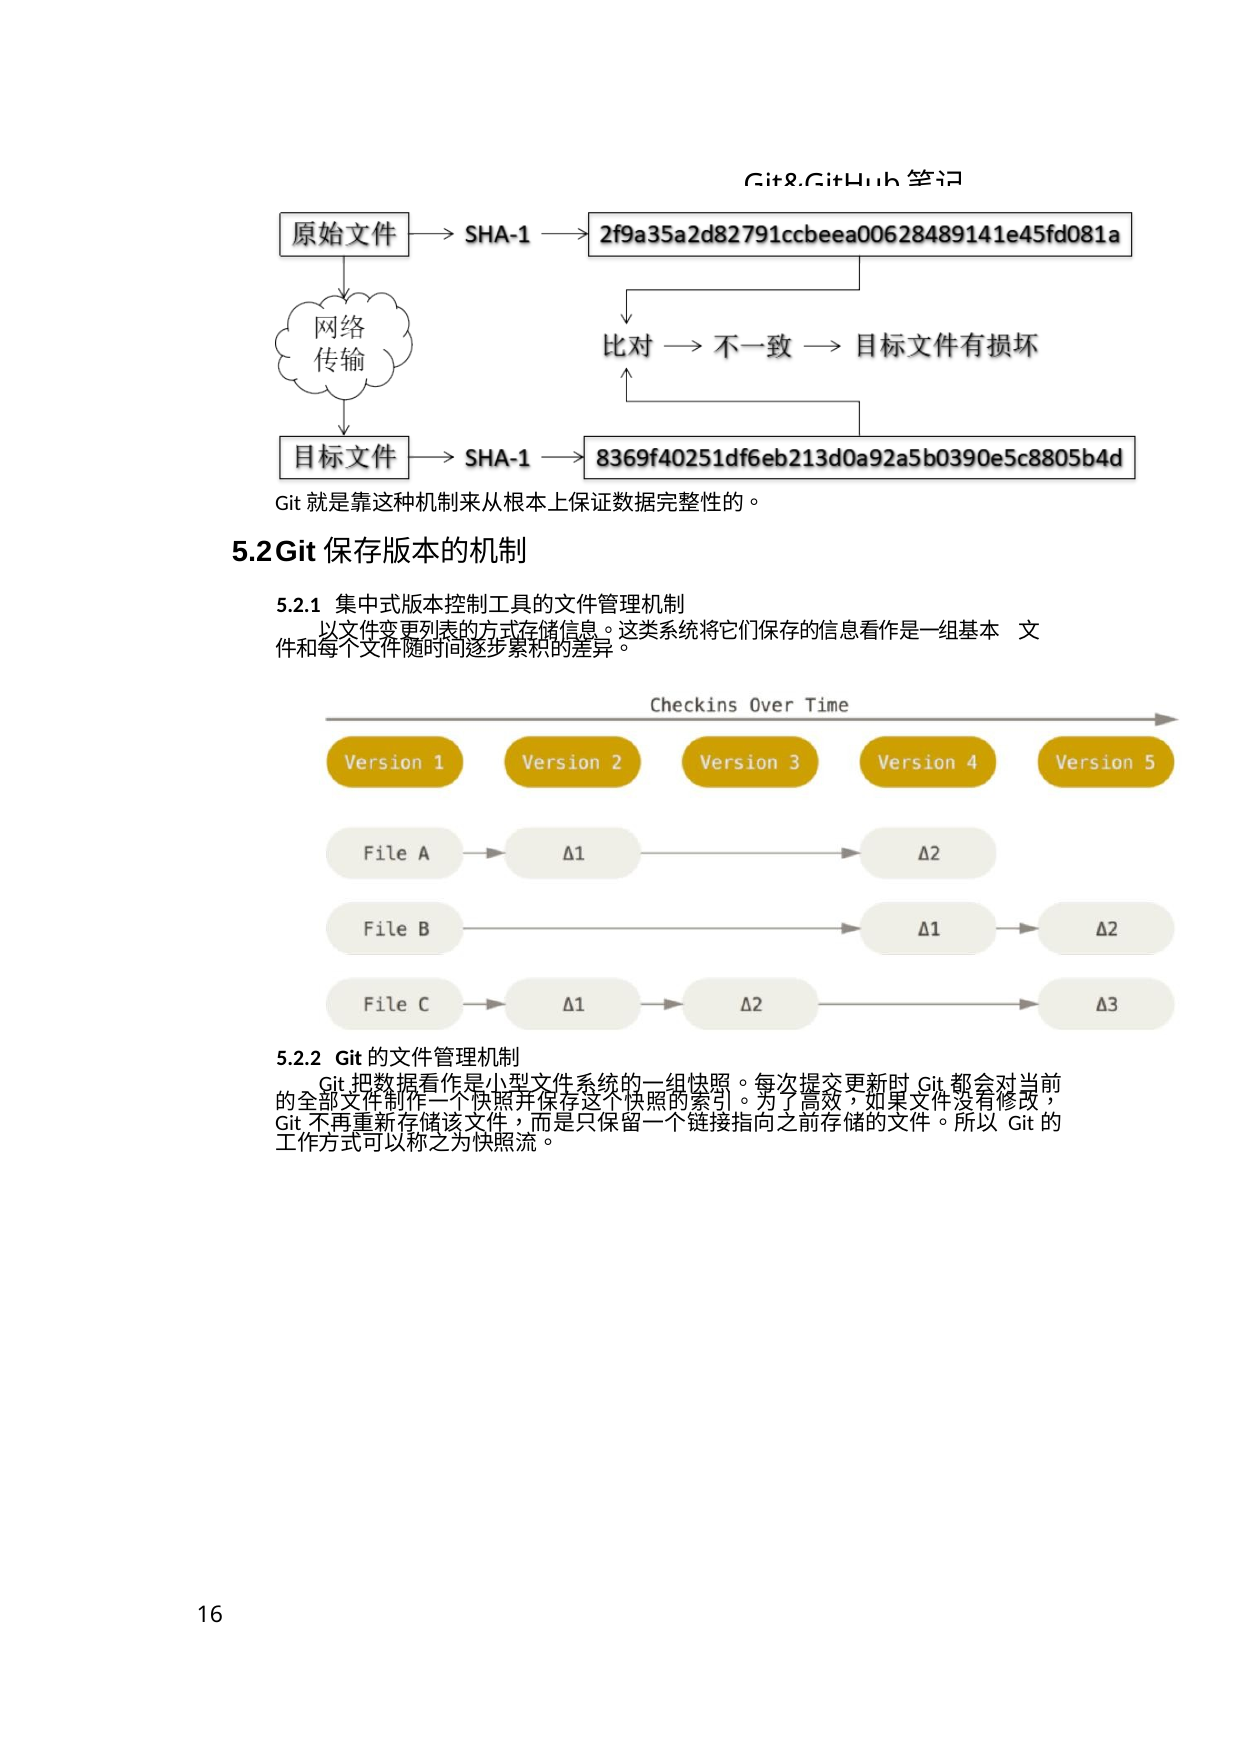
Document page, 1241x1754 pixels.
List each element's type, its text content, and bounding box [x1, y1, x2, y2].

picture [318, 691, 1184, 1035]
list Git 保存版本的机制 [232, 530, 1238, 570]
list 集中式版本控制工具的文件管理机制 [276, 581, 1238, 620]
text Git 把数据看作是小型文件系统的一组快照。每次提交更新时 Git 都会对当前的全部文件制作一个快照并保存这个快照的索引。为了高效，如果文件没有修改， Git 不再重新存储该文件，而是只保留一个链接指向之前存储的文件。所以 Git 的工作方式可以称之为快照流。 [275, 1075, 1062, 1157]
picture [275, 210, 1140, 486]
text 以文件变更列表的方式存储信息。这类系统将它们保存的信息看作是一组基本 文件和每个文件随时间逐步累积的差异。 [275, 622, 1053, 663]
text Git 就是靠这种机制来从根本上保证数据完整性的。 [275, 487, 1238, 517]
